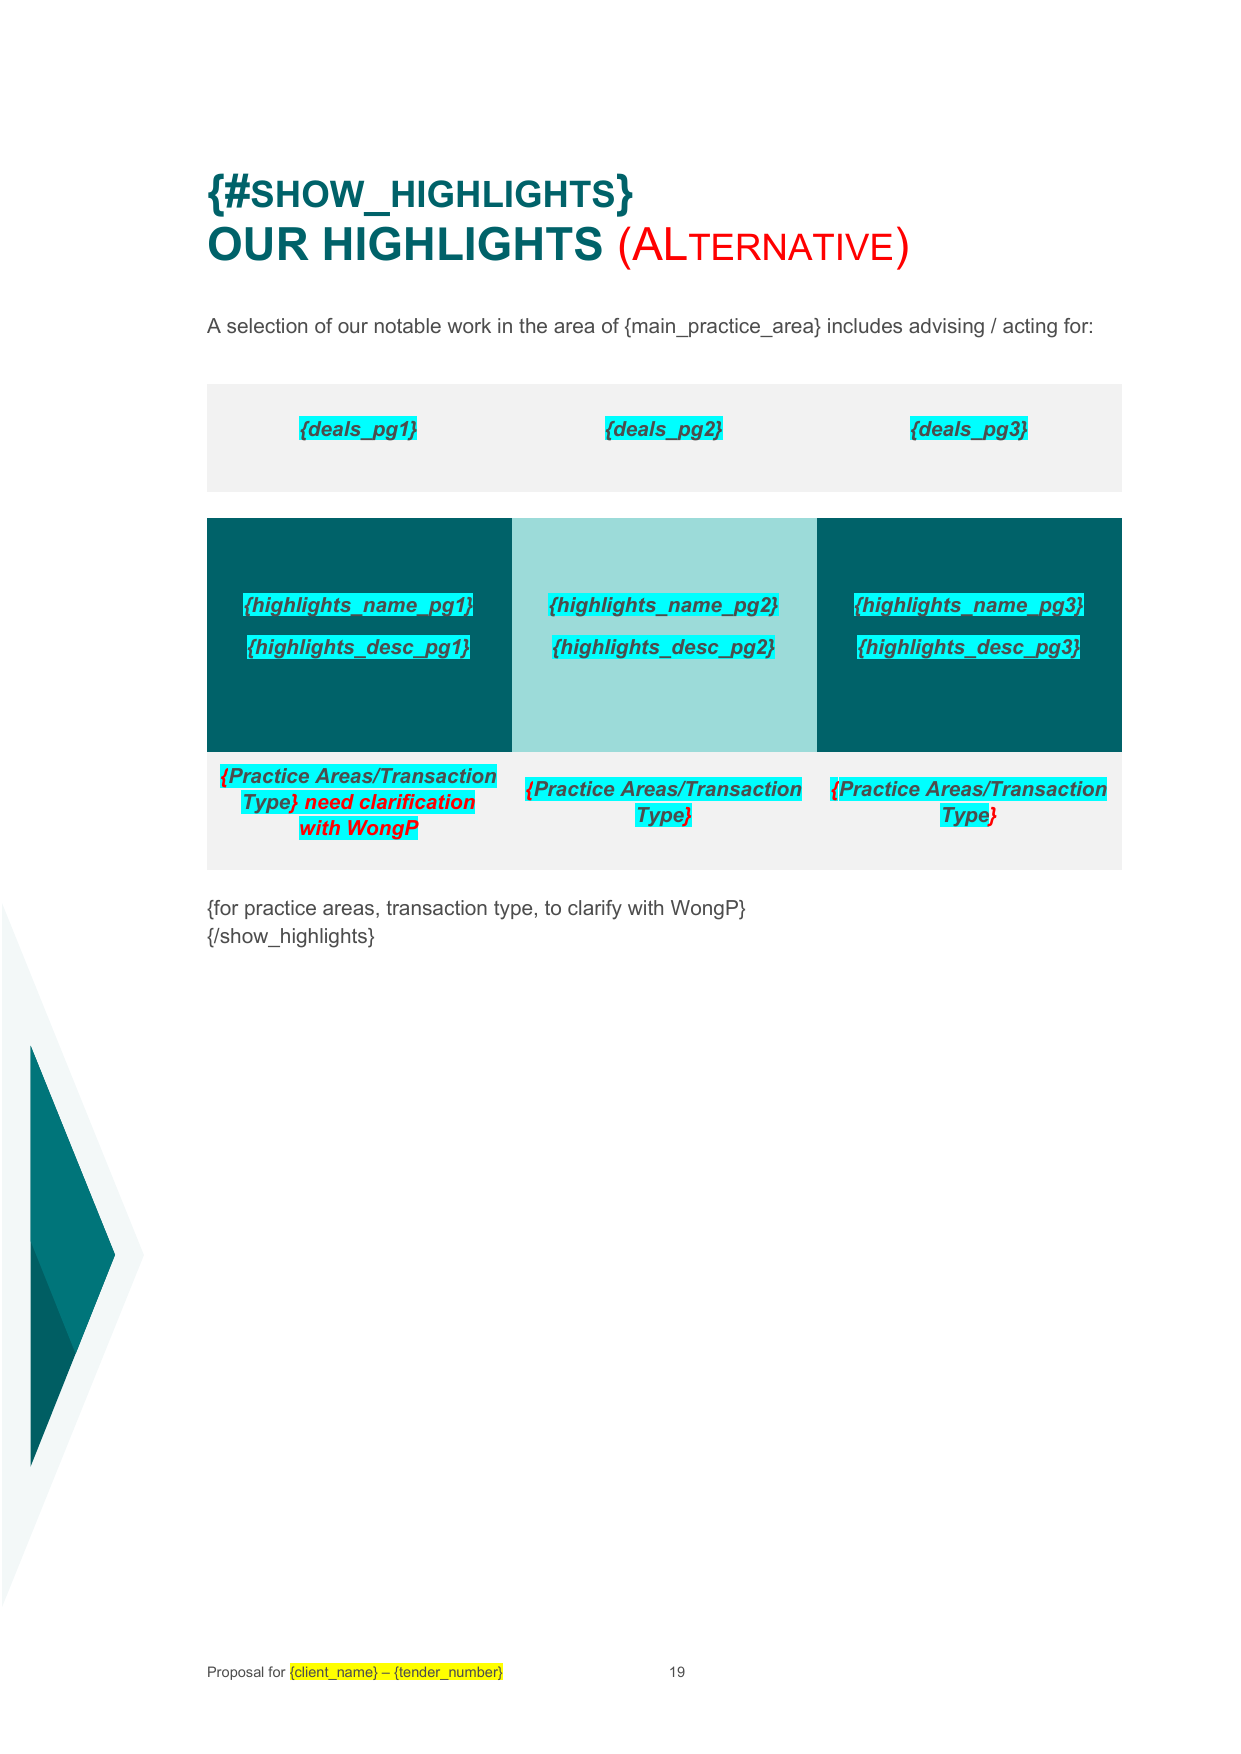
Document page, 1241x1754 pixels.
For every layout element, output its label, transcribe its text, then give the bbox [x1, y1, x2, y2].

subtitle OUR HIGHLIGHTS (ALternative) [207, 217, 1122, 270]
table_header {deals_pg2} [512, 384, 817, 492]
table_cell {Practice Areas/Transaction Type} [817, 752, 1122, 870]
table_header {highlights_name_pg3} {highlights_desc_pg3} [817, 518, 1122, 752]
text {/show_highlights} [207, 924, 1122, 948]
table_header {highlights_name_pg2} {highlights_desc_pg2} [512, 518, 817, 752]
table_header {deals_pg1} [207, 384, 512, 492]
table_header {deals_pg3} [817, 384, 1122, 492]
table_cell {Practice Areas/Transaction Type} [512, 752, 817, 870]
text A selection of our notable work in the area of {main_practice_area} includes advising / acting for: [207, 314, 1122, 338]
text {for practice areas, transaction type, to clarify with WongP} [207, 896, 1122, 920]
subtitle {#show_highlights} [207, 164, 1122, 217]
table_cell {Practice Areas/Transaction Type} need clarification with WongP [207, 752, 512, 870]
table_header {highlights_name_pg1} {highlights_desc_pg1} [207, 518, 512, 752]
